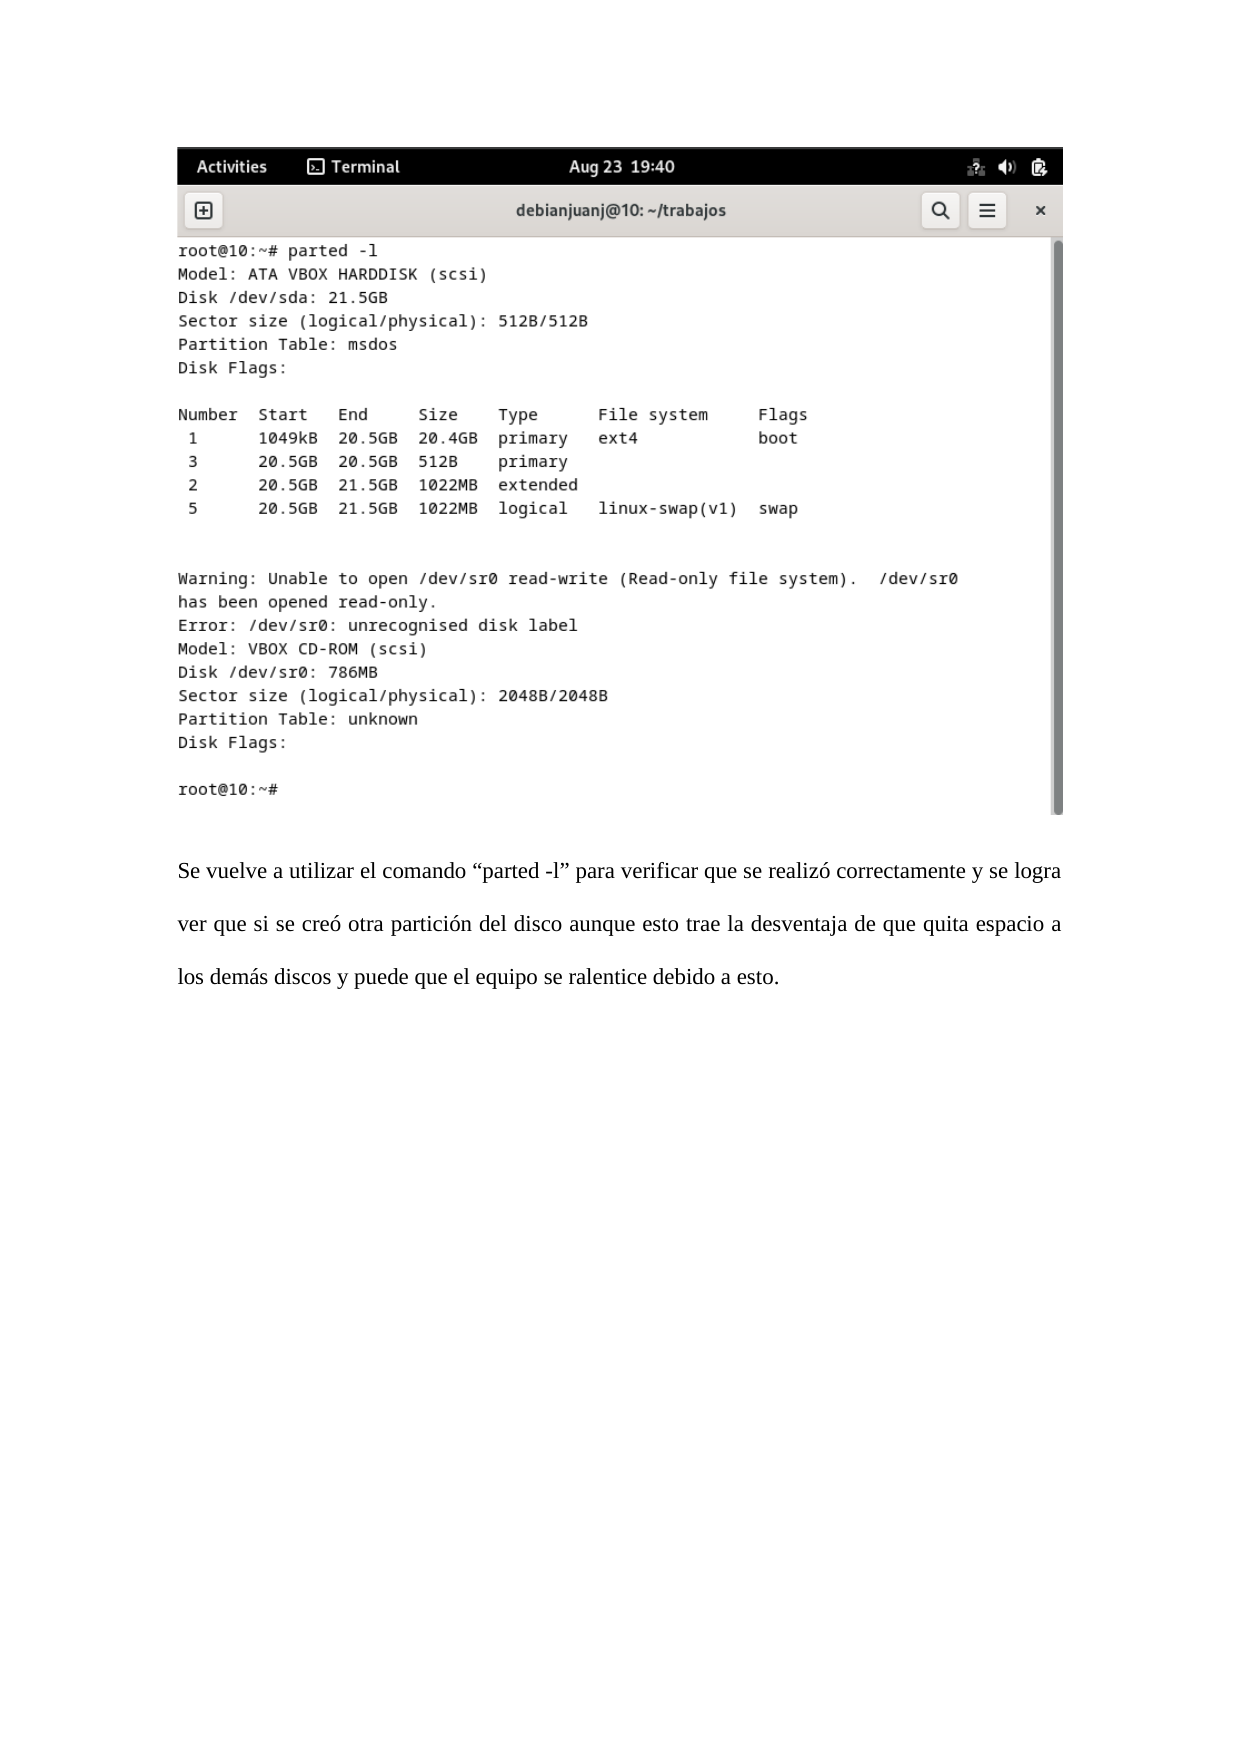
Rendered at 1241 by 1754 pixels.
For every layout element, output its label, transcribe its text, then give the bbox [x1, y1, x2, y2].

text Se vuelve a utilizar el comando “parted -l” para verificar que se realizó correctamente y se logra ver que si se creó otra partición del disco aunque esto trae la desventaja de que quita espacio a los demás discos y puede que el equipo se ralentice debido a esto. [177, 857, 1063, 989]
picture [177, 147, 1063, 815]
